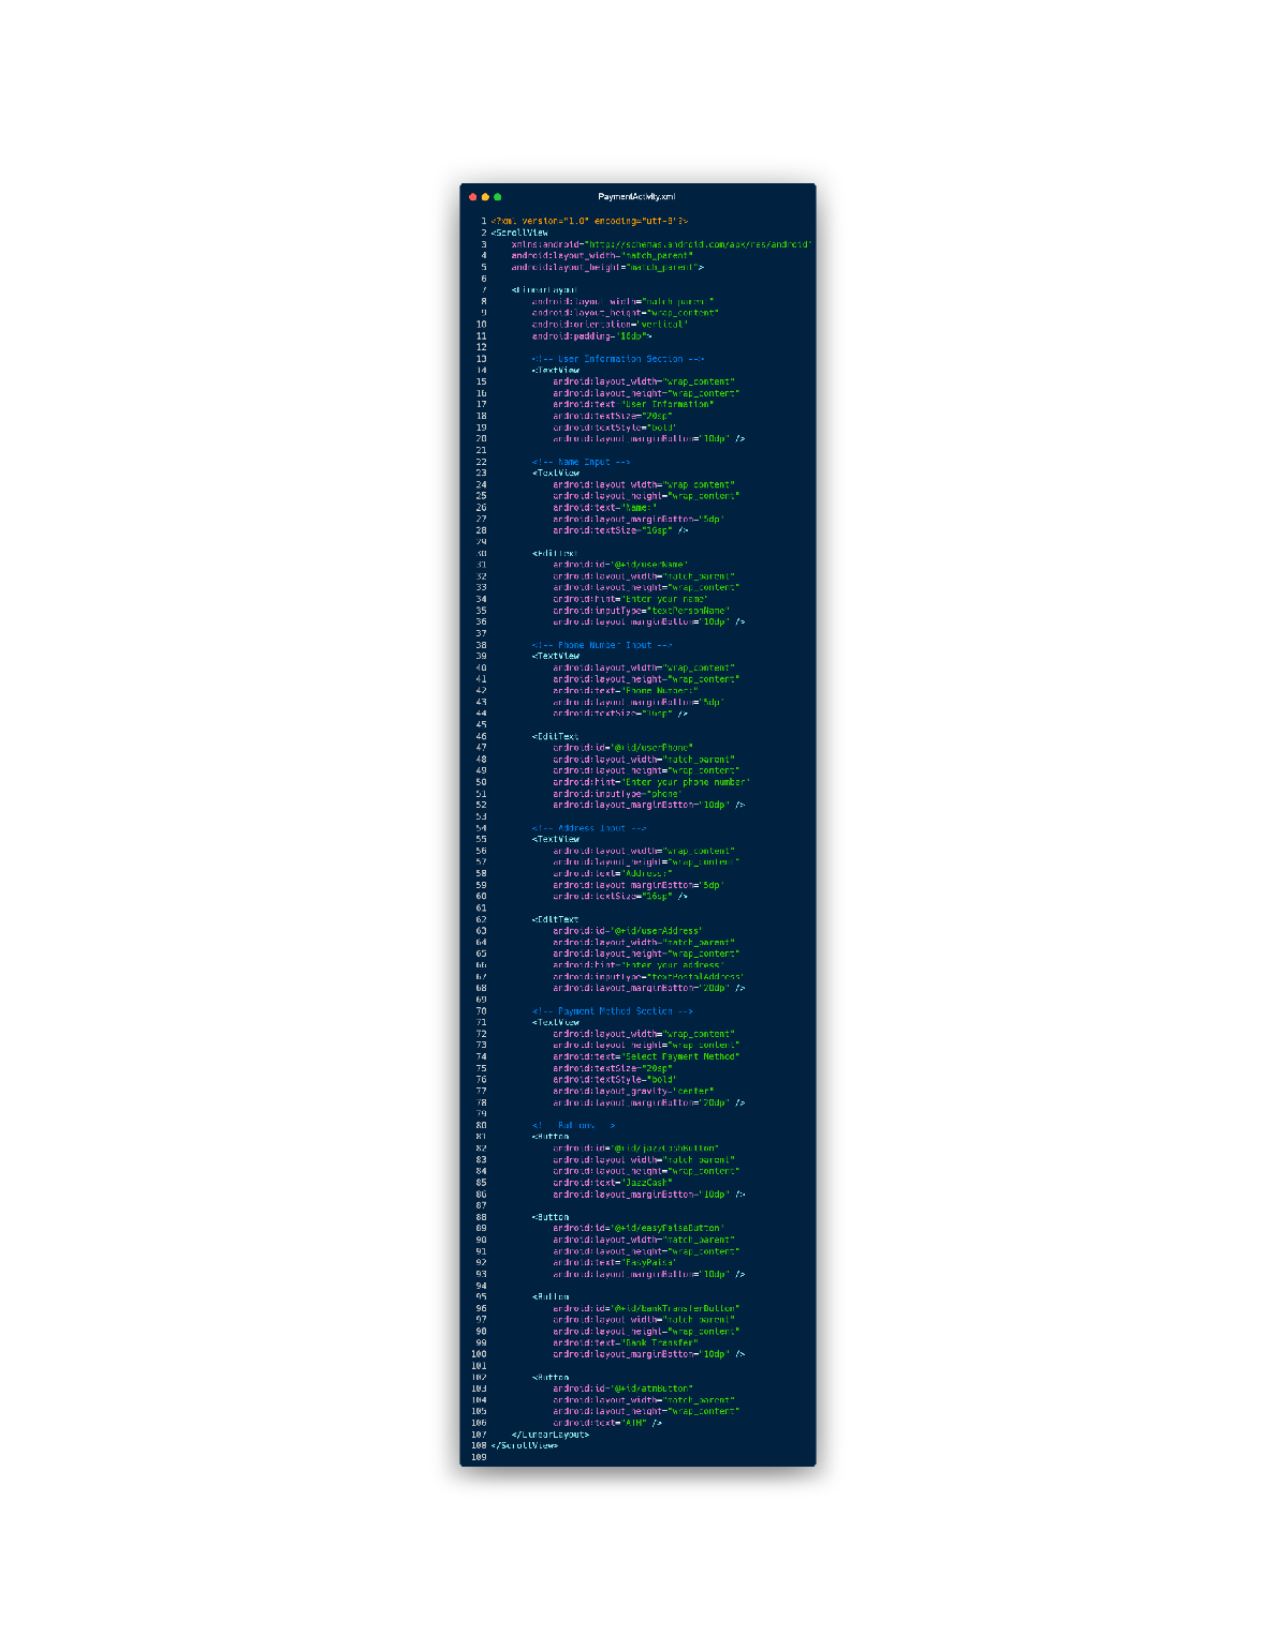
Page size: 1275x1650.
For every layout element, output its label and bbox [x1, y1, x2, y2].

picture [453, 177, 822, 1472]
